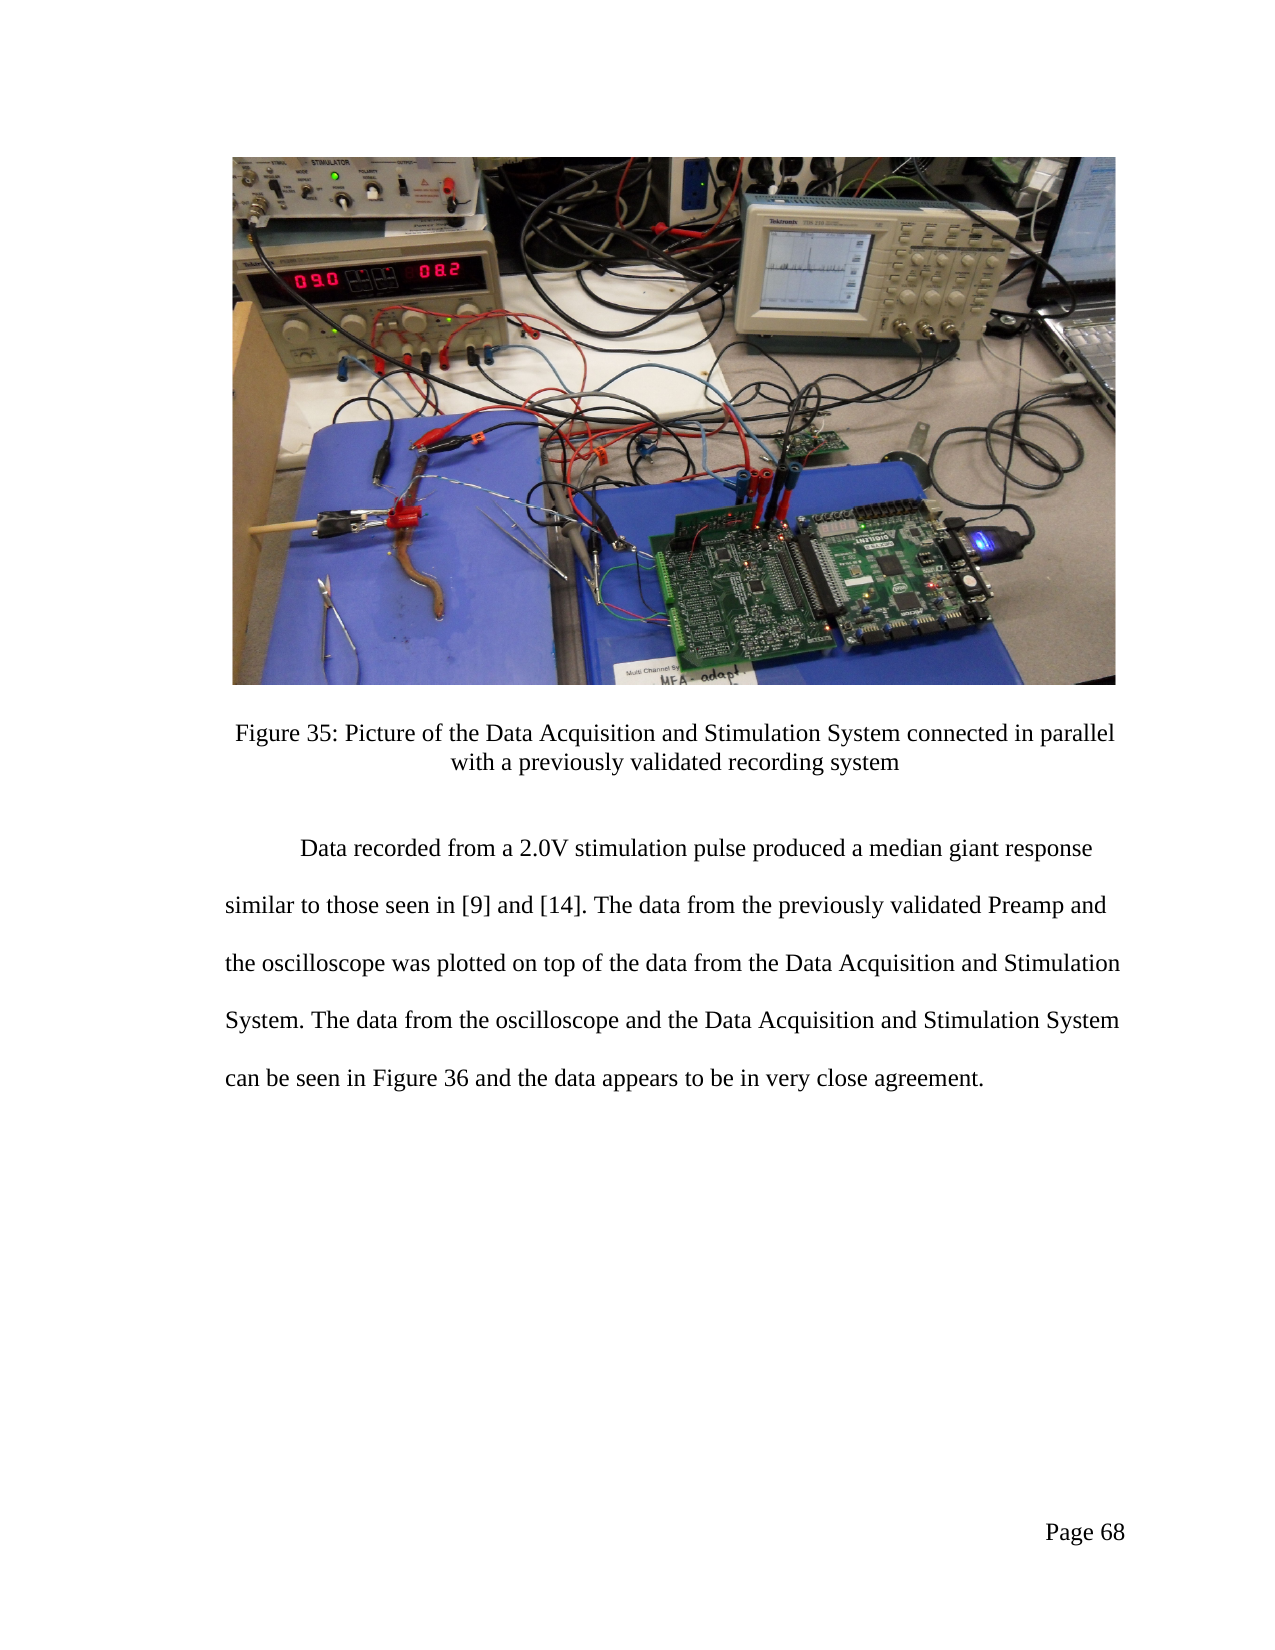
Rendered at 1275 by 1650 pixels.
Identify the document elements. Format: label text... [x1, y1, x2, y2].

picture [227, 150, 1123, 689]
text Data recorded from a 2.0V stimulation pulse produced a median giant response similar to those seen in [9] and [14]. The data from the previously validated Preamp and the oscilloscope was plotted on top of the data from the Data Acquisition and Stimulation System. The data from the oscilloscope and the Data Acquisition and Stimulation System can be seen in and the data appears to be in very close agreement. [225, 833, 1125, 1092]
